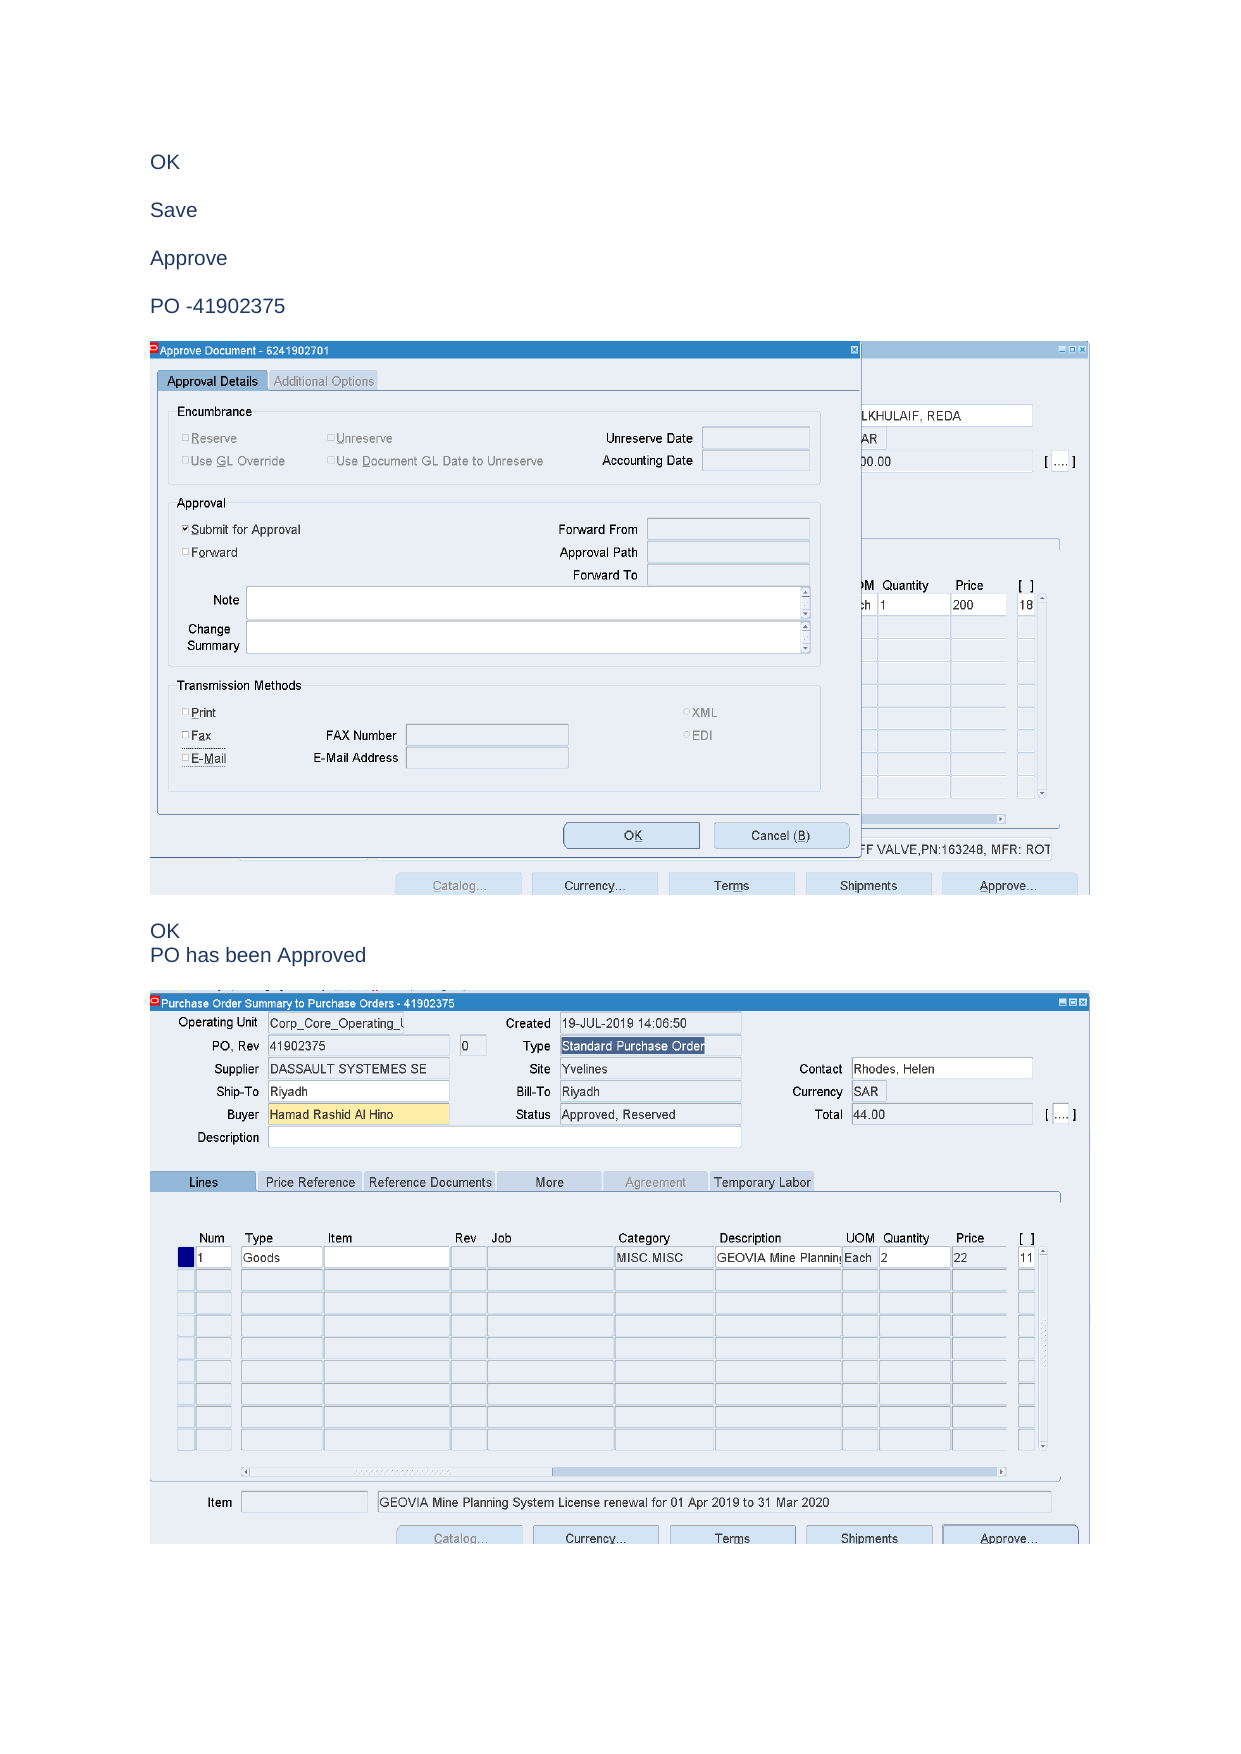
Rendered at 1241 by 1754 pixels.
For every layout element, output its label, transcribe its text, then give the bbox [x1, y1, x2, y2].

picture [150, 341, 1091, 895]
text PO -41902375 [150, 294, 1090, 318]
text Approve [150, 246, 1090, 270]
text Save [150, 198, 1090, 222]
text OK [150, 150, 1090, 174]
text PO has been Approved [150, 943, 1090, 967]
picture [150, 990, 1091, 1544]
text OK [150, 919, 1090, 943]
